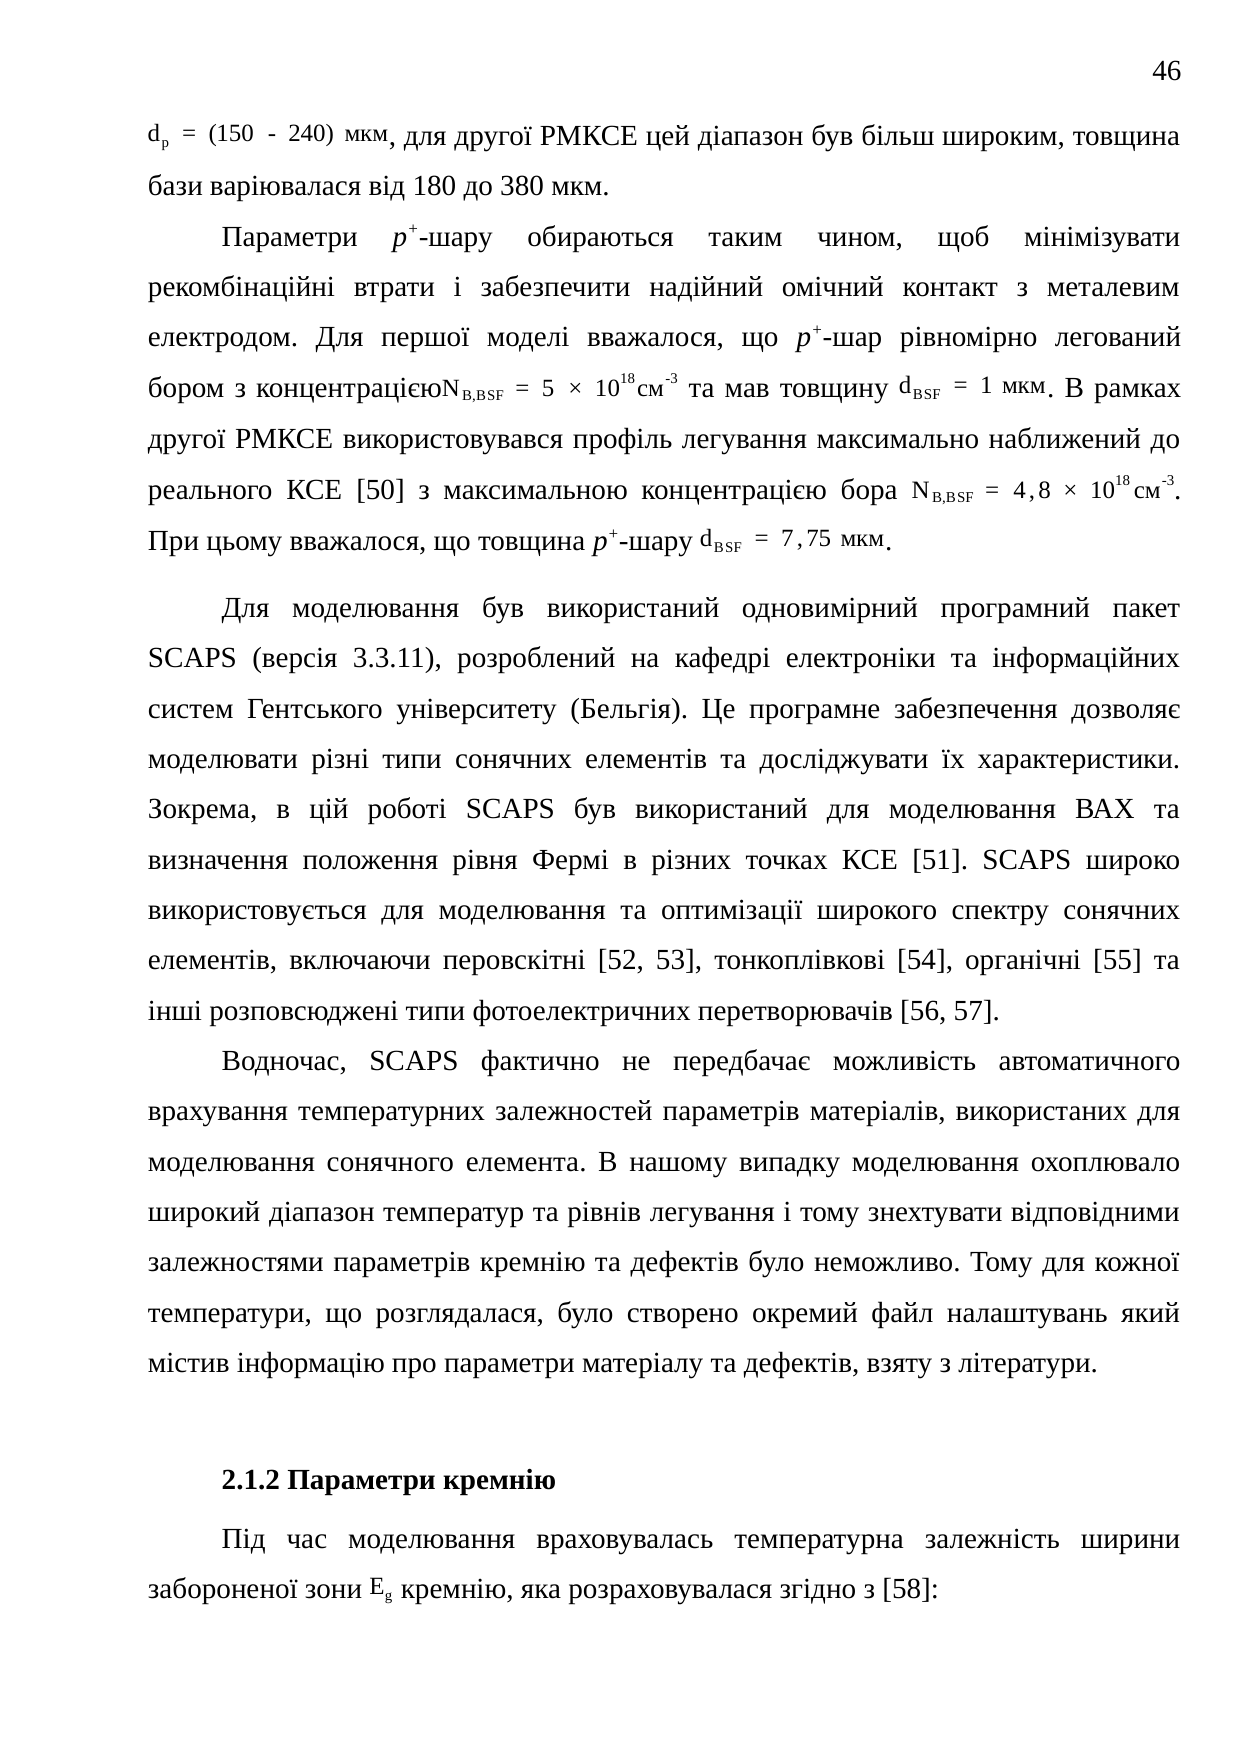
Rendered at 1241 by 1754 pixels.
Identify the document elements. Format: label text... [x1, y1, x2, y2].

text Під час моделювання враховувалась температурна залежність ширини забороненої зони кремнію, яка розраховувалася згідно з [58]: [148, 1521, 1181, 1605]
subtitle 2.1.2 Параметри кремнію [148, 1462, 1181, 1496]
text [148, 118, 1181, 202]
text Для моделювання був використаний одновимірний програмний пакет SCAPS (версія 3.3.11), розроблений на кафедрі електроніки та інформаційних систем Гентського університету (Бельгія). Це програмне забезпечення дозволяє моделювати різні типи сонячних елементів та досліджувати їх характеристики. Зокрема, в цій роботі SCAPS був використаний для моделювання ВАХ та визначення положення рівня Фермі в різних точках КСЕ [51]. SCAPS широко використовується для моделювання та оптимізації широкого спектру сонячних елементів, включаючи перовскітні [52, 53], тонкоплівкові [54], органічні [55] та інші розповсюджені типи фотоелектричних перетворювачів [56, 57]. [148, 590, 1181, 1026]
text Параметри p+-шару обираються таким чином, щоб мінімізувати рекомбінаційні втрати і забезпечити надійний омічний контакт з металевим електродом. Для першої моделі вважалося, що p+-шар рівномірно легований бором з концентрацією та мав товщину . В рамках другої РМКСЕ використовувався профіль легування максимально наближений до реального КСЕ [50] з максимальною концентрацією бора . При цьому вважалося, що товщина p+-шару . [148, 219, 1181, 557]
text Водночас, SCAPS фактично не передбачає можливість автоматичного врахування температурних залежностей параметрів матеріалів, використаних для моделювання сонячного елемента. В нашому випадку моделювання охоплювало широкий діапазон температур та рівнів легування і тому знехтувати відповідними залежностями параметрів кремнію та дефектів було неможливо. Тому для кожної температури, що розглядалася, було створено окремий файл налаштувань який містив інформацію про параметри матеріалу та дефектів, взяту з літератури. [148, 1043, 1181, 1378]
